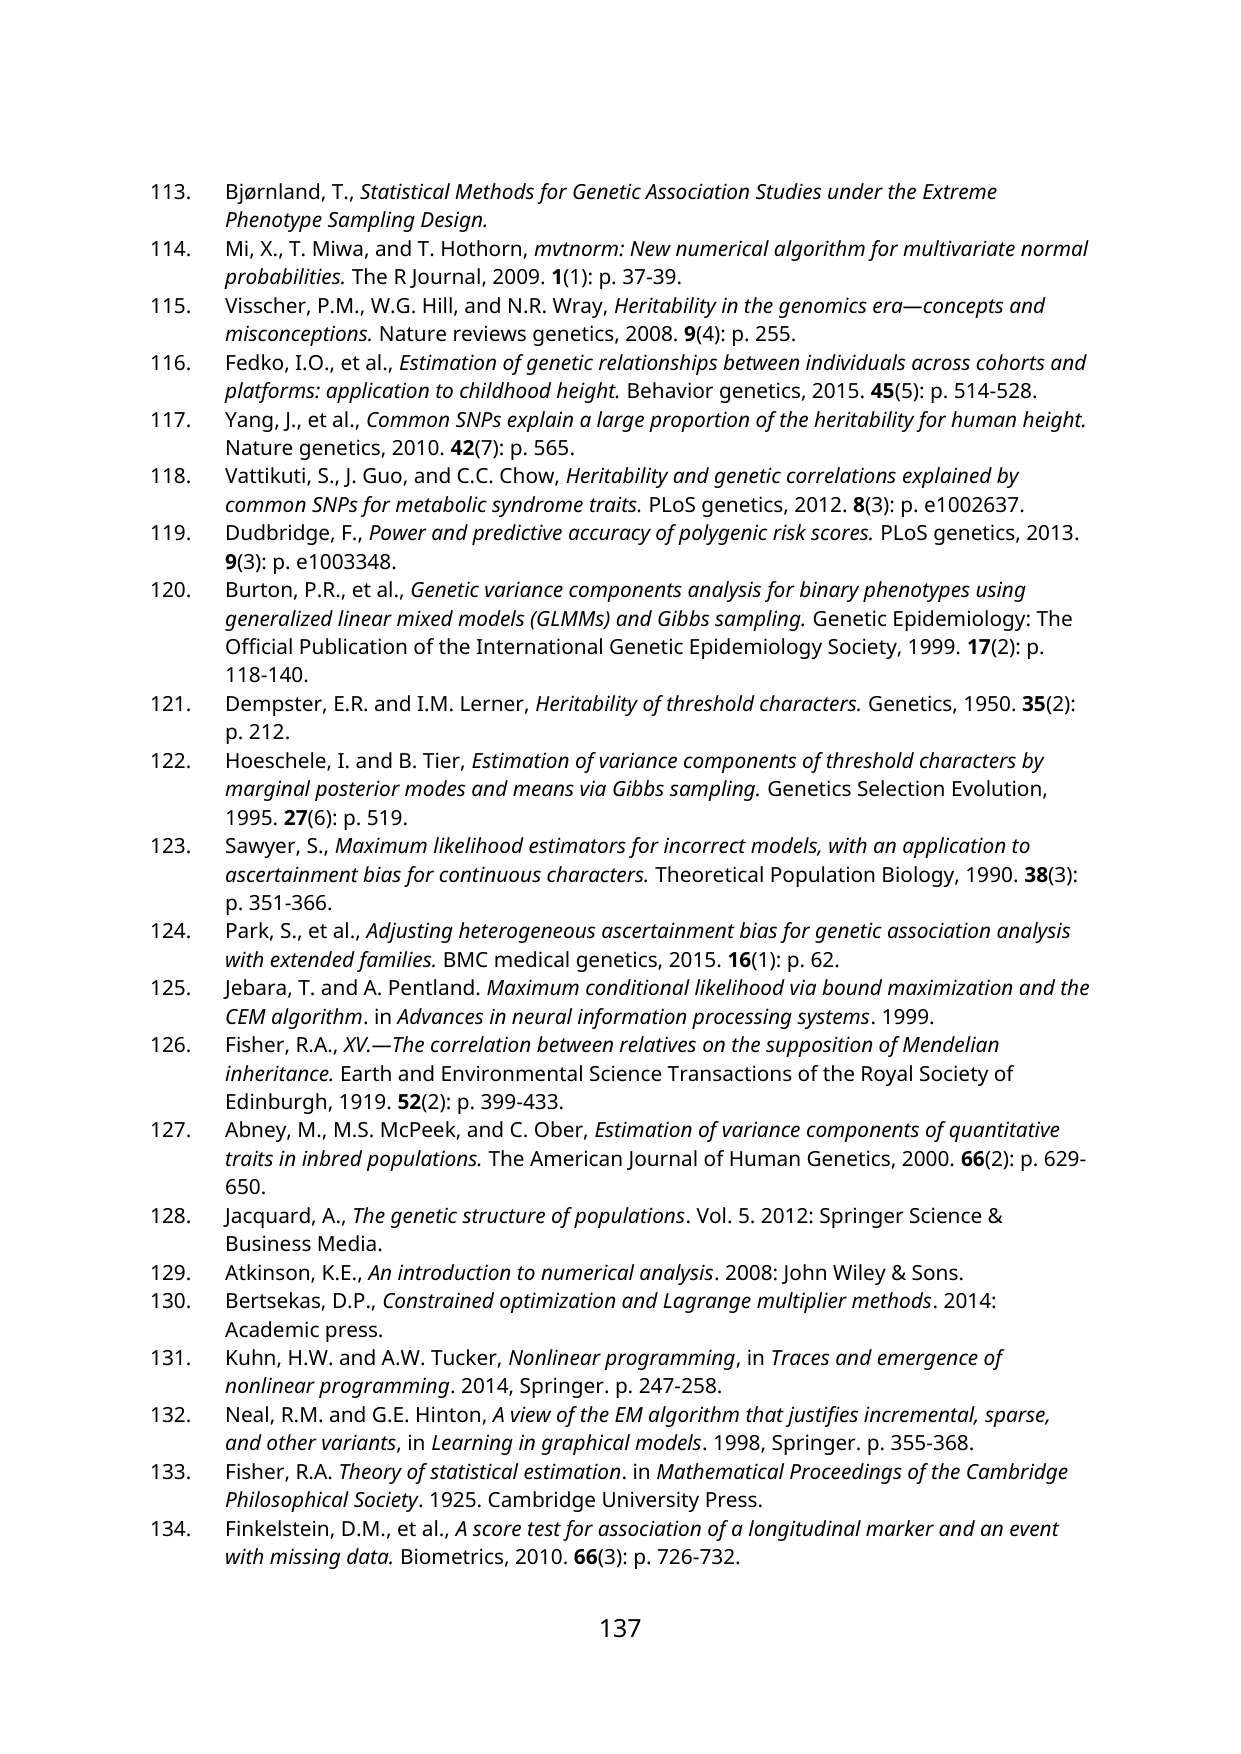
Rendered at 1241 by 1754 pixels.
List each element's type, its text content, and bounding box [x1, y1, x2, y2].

text 124. Park, S., et al., Adjusting heterogeneous ascertainment bias for genetic association analysis with extended families. BMC medical genetics, 2015. 16(1): p. 62. [150, 917, 1090, 973]
text 116. Fedko, I.O., et al., Estimation of genetic relationships between individuals across cohorts and platforms: application to childhood height. Behavior genetics, 2015. 45(5): p. 514-528. [150, 348, 1090, 405]
text 125. Jebara, T. and A. Pentland. Maximum conditional likelihood via bound maximization and the CEM algorithm. in Advances in neural information processing systems. 1999. [150, 973, 1090, 1030]
text 122. Hoeschele, I. and B. Tier, Estimation of variance components of threshold characters by marginal posterior modes and means via Gibbs sampling. Genetics Selection Evolution, 1995. 27(6): p. 519. [150, 746, 1090, 831]
text 114. Mi, X., T. Miwa, and T. Hothorn, mvtnorm: New numerical algorithm for multivariate normal probabilities. The R Journal, 2009. 1(1): p. 37-39. [150, 234, 1090, 291]
text 133. Fisher, R.A. Theory of statistical estimation. in Mathematical Proceedings of the Cambridge Philosophical Society. 1925. Cambridge University Press. [150, 1457, 1090, 1514]
text 113. Bjørnland, T., Statistical Methods for Genetic Association Studies under the Extreme Phenotype Sampling Design. [150, 177, 1090, 234]
text 128. Jacquard, A., The genetic structure of populations. Vol. 5. 2012: Springer Science & Business Media. [150, 1201, 1090, 1258]
text 134. Finkelstein, D.M., et al., A score test for association of a longitudinal marker and an event with missing data. Biometrics, 2010. 66(3): p. 726-732. [150, 1514, 1090, 1571]
text 129. Atkinson, K.E., An introduction to numerical analysis. 2008: John Wiley & Sons. [150, 1258, 1090, 1286]
text 127. Abney, M., M.S. McPeek, and C. Ober, Estimation of variance components of quantitative traits in inbred populations. The American Journal of Human Genetics, 2000. 66(2): p. 629-650. [150, 1116, 1090, 1201]
text 123. Sawyer, S., Maximum likelihood estimators for incorrect models, with an application to ascertainment bias for continuous characters. Theoretical Population Biology, 1990. 38(3): p. 351-366. [150, 831, 1090, 917]
text 132. Neal, R.M. and G.E. Hinton, A view of the EM algorithm that justifies incremental, sparse, and other variants, in Learning in graphical models. 1998, Springer. p. 355-368. [150, 1400, 1090, 1457]
text 119. Dudbridge, F., Power and predictive accuracy of polygenic risk scores. PLoS genetics, 2013. 9(3): p. e1003348. [150, 518, 1090, 575]
text 117. Yang, J., et al., Common SNPs explain a large proportion of the heritability for human height. Nature genetics, 2010. 42(7): p. 565. [150, 405, 1090, 462]
text 115. Visscher, P.M., W.G. Hill, and N.R. Wray, Heritability in the genomics era—concepts and misconceptions. Nature reviews genetics, 2008. 9(4): p. 255. [150, 291, 1090, 348]
text 120. Burton, P.R., et al., Genetic variance components analysis for binary phenotypes using generalized linear mixed models (GLMMs) and Gibbs sampling. Genetic Epidemiology: The Official Publication of the International Genetic Epidemiology Society, 1999. 17(2): p. 118-140. [150, 575, 1090, 689]
text 121. Dempster, E.R. and I.M. Lerner, Heritability of threshold characters. Genetics, 1950. 35(2): p. 212. [150, 689, 1090, 746]
text 131. Kuhn, H.W. and A.W. Tucker, Nonlinear programming, in Traces and emergence of nonlinear programming. 2014, Springer. p. 247-258. [150, 1343, 1090, 1400]
text 130. Bertsekas, D.P., Constrained optimization and Lagrange multiplier methods. 2014: Academic press. [150, 1286, 1090, 1343]
text 126. Fisher, R.A., XV.—The correlation between relatives on the supposition of Mendelian inheritance. Earth and Environmental Science Transactions of the Royal Society of Edinburgh, 1919. 52(2): p. 399-433. [150, 1030, 1090, 1116]
text 118. Vattikuti, S., J. Guo, and C.C. Chow, Heritability and genetic correlations explained by common SNPs for metabolic syndrome traits. PLoS genetics, 2012. 8(3): p. e1002637. [150, 462, 1090, 518]
